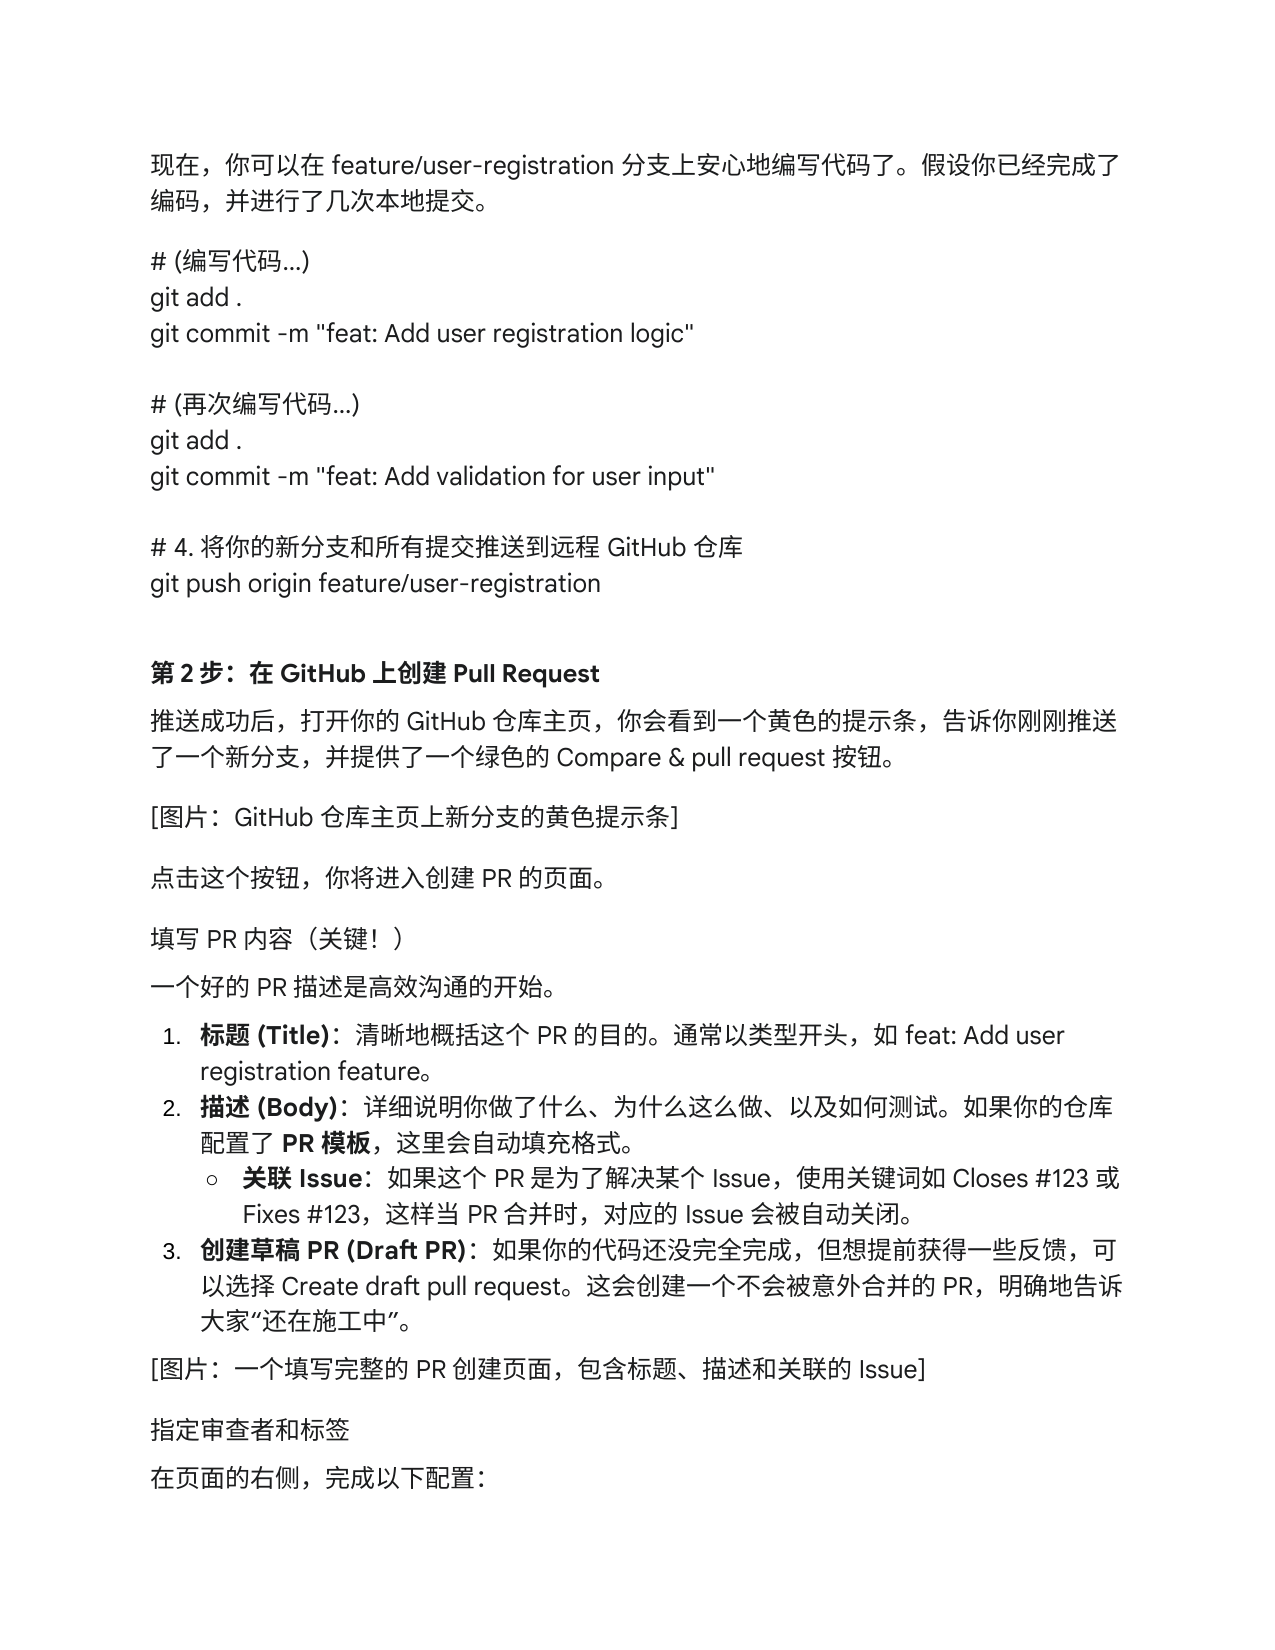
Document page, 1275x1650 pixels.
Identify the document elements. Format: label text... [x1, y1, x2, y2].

text 推送成功后，打开你的 GitHub 仓库主页，你会看到一个黄色的提示条，告诉你刚刚推送了一个新分支，并提供了一个绿色的 Compare & pull request 按钮。 [150, 706, 1125, 773]
text 现在，你可以在 feature/user-registration 分支上安心地编写代码了。假设你已经完成了编码，并进行了几次本地提交。 [150, 150, 1125, 217]
list 描述 (Body)：详细说明你做了什么、为什么这么做、以及如何测试。如果你的仓库配置了 PR 模板，这里会自动填充格式。 [162, 1092, 1125, 1159]
list 关联 Issue：如果这个 PR 是为了解决某个 Issue，使用关键词如 Closes #123 或 Fixes #123，这样当 PR 合并时，对应的 Issue 会被自动关闭。 [205, 1163, 1125, 1231]
text 点击这个按钮，你将进入创建 PR 的页面。 [150, 863, 1125, 895]
text [图片：一个填写完整的 PR 创建页面，包含标题、描述和关联的 Issue] [150, 1355, 1125, 1386]
subtitle 指定审查者和标签 [150, 1415, 1125, 1447]
text 在页面的右侧，完成以下配置： [150, 1464, 1125, 1495]
list 标题 (Title)：清晰地概括这个 PR 的目的。通常以类型开头，如 feat: Add user registration feature。 [162, 1021, 1125, 1088]
subtitle 填写 PR 内容（关键！） [150, 924, 1125, 956]
text [图片：GitHub 仓库主页上新分支的黄色提示条] [150, 803, 1125, 834]
list 创建草稿 PR (Draft PR)：如果你的代码还没完全完成，但想提前获得一些反馈，可以选择 Create draft pull request。这会创建一个不会被意外合并的 PR，明确地告诉大家“还在施工中”。 [162, 1235, 1125, 1338]
subtitle 第2步：在 GitHub 上创建 Pull Request [150, 658, 1125, 689]
text 一个好的 PR 描述是高效沟通的开始。 [150, 972, 1125, 1004]
text # (编写代码...) git add . git commit -m "feat: Add user registration logic" # (再次编写代码...) git add . git commit -m "feat: Add validation for user input" # 4. 将你的新分支和所有提交推送到远程 GitHub 仓库 git push origin feature/user-registration [150, 246, 1125, 629]
